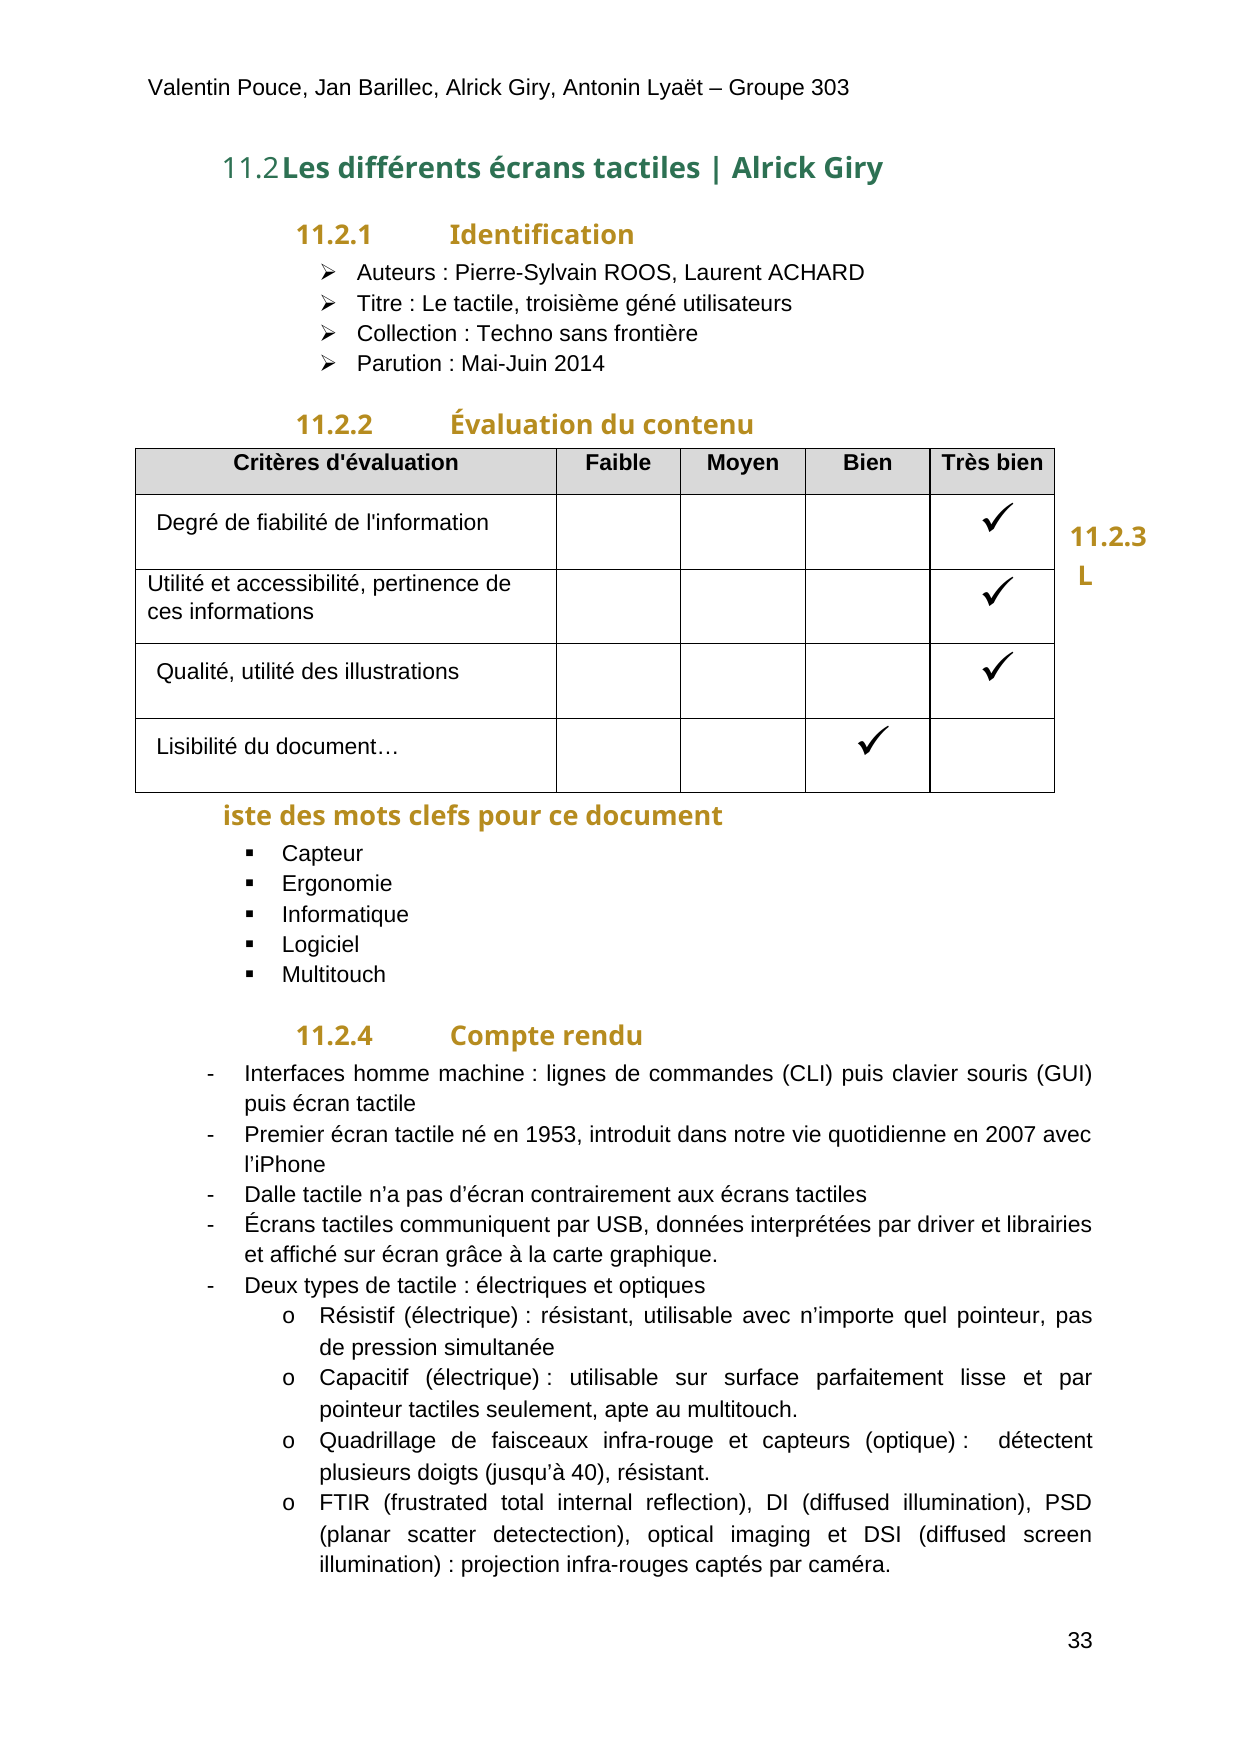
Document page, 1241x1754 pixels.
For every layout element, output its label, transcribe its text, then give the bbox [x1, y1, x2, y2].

table_cell [806, 644, 929, 718]
table_header Bien [806, 449, 929, 494]
table_cell [681, 495, 805, 568]
table_cell [557, 719, 680, 792]
list Collection : Techno sans frontière [319, 320, 1093, 346]
list Titre : Le tactile, troisième géné utilisateurs [319, 289, 1093, 316]
list Capteur [244, 840, 1093, 867]
list Capacitif (électrique) : utilisable sur surface parfaitement lisse et par pointeur tactiles seulement, apte au multitouch. [282, 1364, 1093, 1423]
list Ergonomie [244, 870, 1093, 897]
table_cell Lisibilité du document… [136, 719, 556, 792]
table_cell [557, 570, 680, 643]
table_cell [681, 719, 805, 792]
table_cell [806, 570, 929, 643]
list Deux types de tactile : électriques et optiques [207, 1272, 1093, 1298]
table_header Très bien [931, 449, 1054, 494]
table_cell Qualité, utilité des illustrations [136, 644, 556, 718]
subtitle Évaluation du contenu [295, 405, 1093, 442]
list Résistif (électrique) : résistant, utilisable avec n’importe quel pointeur, pas de pression simultanée [282, 1302, 1093, 1360]
table_cell Degré de fiabilité de l'information [136, 495, 556, 568]
list Quadrillage de faisceaux infra-rouge et capteurs (optique) : détectent plusieurs doigts (jusqu’à 40), résistant. [282, 1427, 1093, 1485]
subtitle Liste des mots clefs pour ce document [148, 517, 1093, 833]
table_header Moyen [681, 449, 805, 494]
list Auteurs : Pierre-Sylvain ROOS, Laurent ACHARD [319, 259, 1093, 286]
table_header Faible [557, 449, 680, 494]
table_cell [557, 644, 680, 718]
table_cell [931, 644, 1054, 718]
table_cell [806, 719, 929, 792]
table_cell Utilité et accessibilité, pertinence de ces informations [136, 570, 556, 643]
table_cell [557, 495, 680, 568]
list Logiciel [244, 931, 1093, 957]
list FTIR (frustrated total internal reflection), DI (diffused illumination), PSD (planar scatter detectection), optical imaging et DSI (diffused screen illumination) : projection infra-rouges captés par caméra. [282, 1489, 1093, 1578]
list Dalle tactile n’a pas d’écran contrairement aux écrans tactiles [207, 1181, 1093, 1207]
list Multitouch [244, 961, 1093, 987]
table_header Critères d'évaluation [136, 449, 556, 494]
list Premier écran tactile né en 1953, introduit dans notre vie quotidienne en 2007 avec l’iPhone [207, 1121, 1093, 1177]
list Informatique [244, 901, 1093, 927]
table_cell [681, 570, 805, 643]
table_cell [931, 495, 1054, 568]
subtitle Identification [295, 215, 1093, 252]
subtitle Compte rendu [295, 1016, 1093, 1053]
list Parution : Mai-Juin 2014 [319, 350, 1093, 376]
table_cell [931, 570, 1054, 643]
table_cell [681, 644, 805, 718]
list Interfaces homme machine : lignes de commandes (CLI) puis clavier souris (GUI) puis écran tactile [207, 1060, 1093, 1117]
subtitle Les différents écrans tactiles | Alrick Giry [221, 148, 1093, 187]
table_cell [931, 719, 1054, 792]
list Écrans tactiles communiquent par USB, données interprétées par driver et librairies et affiché sur écran grâce à la carte graphique. [207, 1211, 1093, 1268]
table_cell [806, 495, 929, 568]
